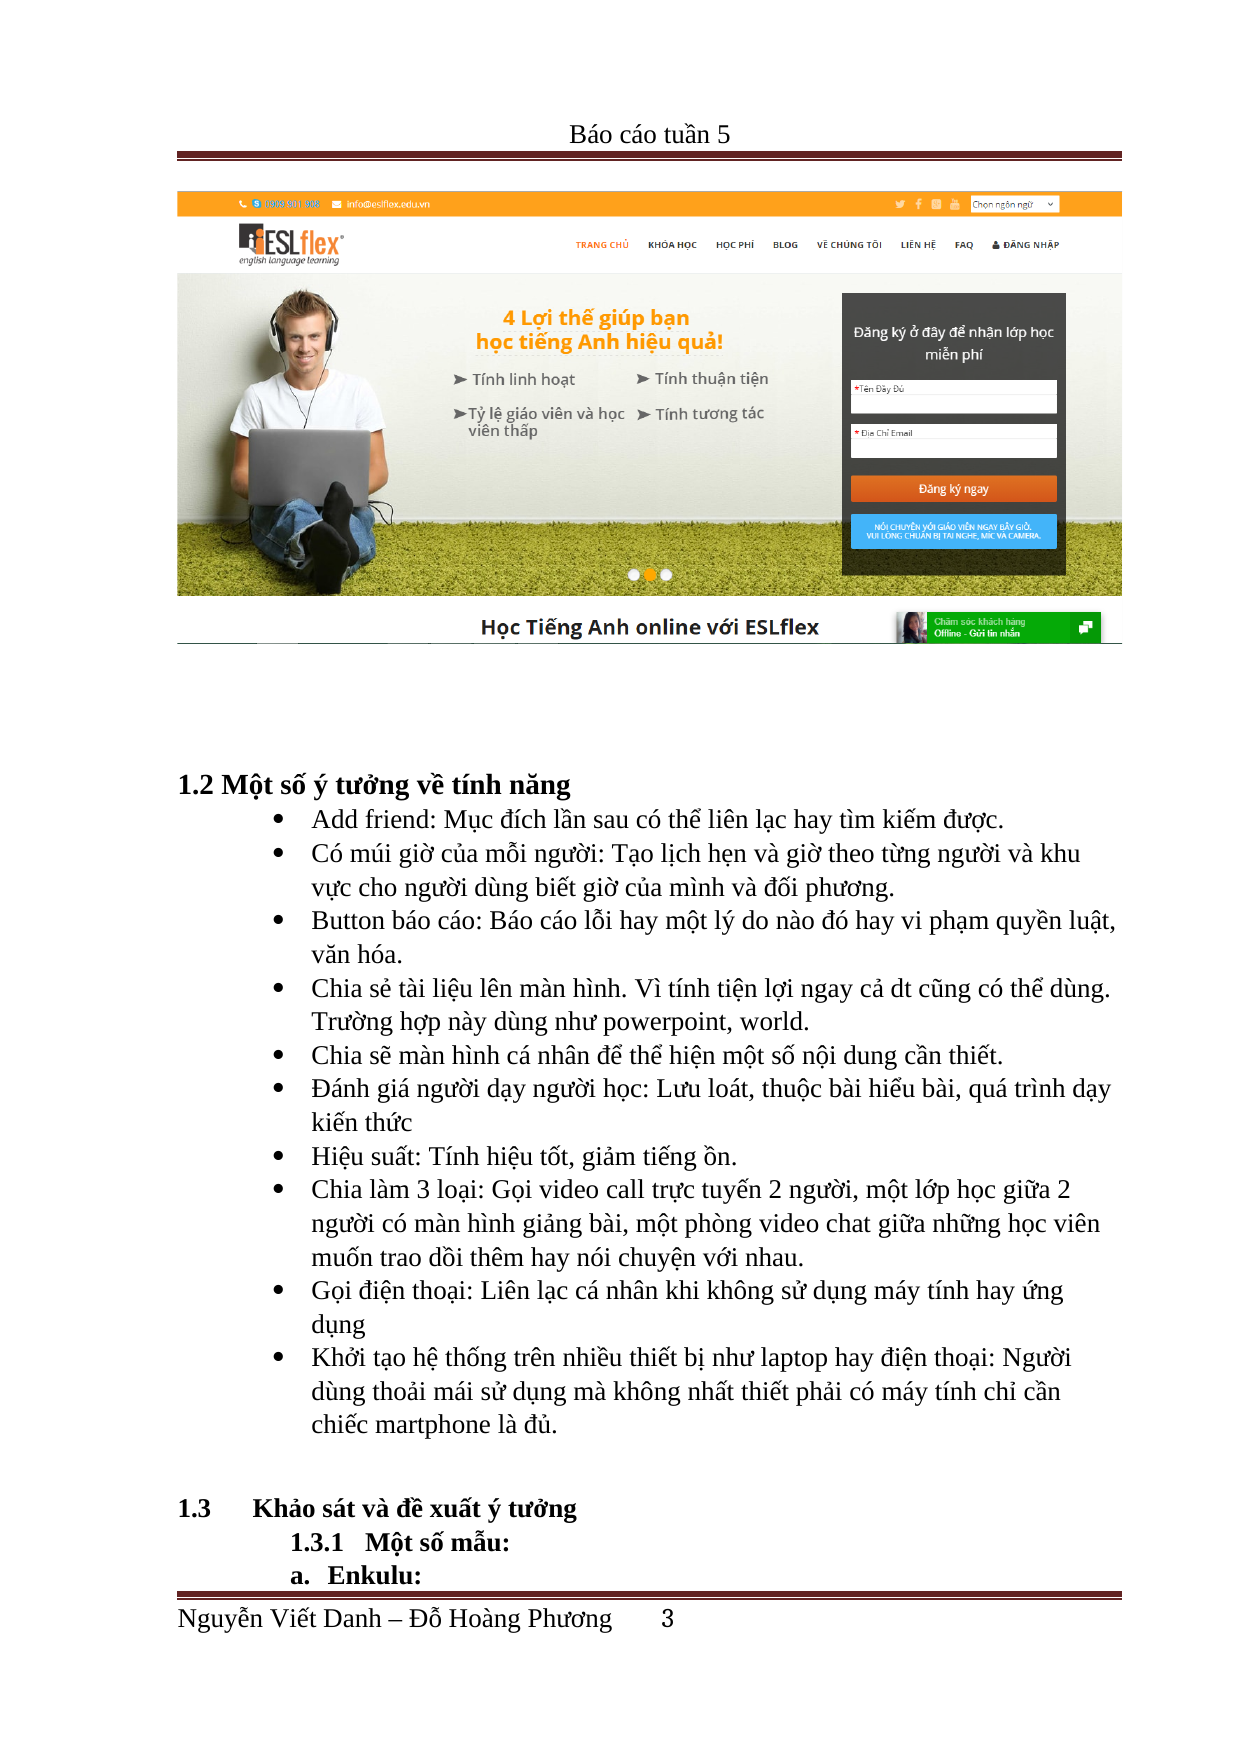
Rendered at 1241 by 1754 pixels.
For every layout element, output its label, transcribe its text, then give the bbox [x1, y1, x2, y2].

list Chia sẻ tài liệu lên màn hình. Vì tính tiện lợi ngay cả dt cũng có thể dùng. Trường hợp này dùng như powerpoint, world. [274, 972, 1122, 1036]
picture [177, 191, 1123, 644]
list Đánh giá người dạy người học: Lưu loát, thuộc bài hiểu bài, quá trình dạy kiến thức [274, 1073, 1122, 1137]
list Gọi điện thoại: Liên lạc cá nhân khi không sử dụng máy tính hay ứng dụng [274, 1274, 1122, 1339]
list Enkulu: [290, 1559, 1122, 1590]
list Chia làm 3 loại: Gọi video call trực tuyến 2 người, một lớp học giữa 2 người có màn hình giảng bài, một phòng video chat giữa những học viên muốn trao dồi thêm hay nói chuyện với nhau. [274, 1173, 1122, 1272]
list Button báo cáo: Báo cáo lỗi hay một lý do nào đó hay vi phạm quyền luật, văn hóa. [274, 904, 1122, 969]
list Khởi tạo hệ thống trên nhiều thiết bị như laptop hay điện thoại: Người dùng thoải mái sử dụng mà không nhất thiết phải có máy tính chỉ cần chiếc martphone là đủ. [274, 1341, 1122, 1440]
list Add friend: Mục đích lần sau có thể liên lạc hay tìm kiếm được. [274, 803, 1122, 835]
list Chia sẽ màn hình cá nhân để thể hiện một số nội dung cần thiết. [274, 1039, 1122, 1070]
list Có múi giờ của mỗi người: Tạo lịch hẹn và giờ theo từng người và khu vực cho người dùng biết giờ của mình và đối phương. [274, 837, 1122, 902]
subtitle Khảo sát và đề xuất ý tưởng [177, 1492, 1122, 1523]
list Một số mẫu: [290, 1526, 1122, 1557]
list Hiệu suất: Tính hiệu tốt, giảm tiếng ồn. [274, 1140, 1122, 1171]
subtitle Một số ý tưởng về tính năng [177, 767, 1122, 801]
